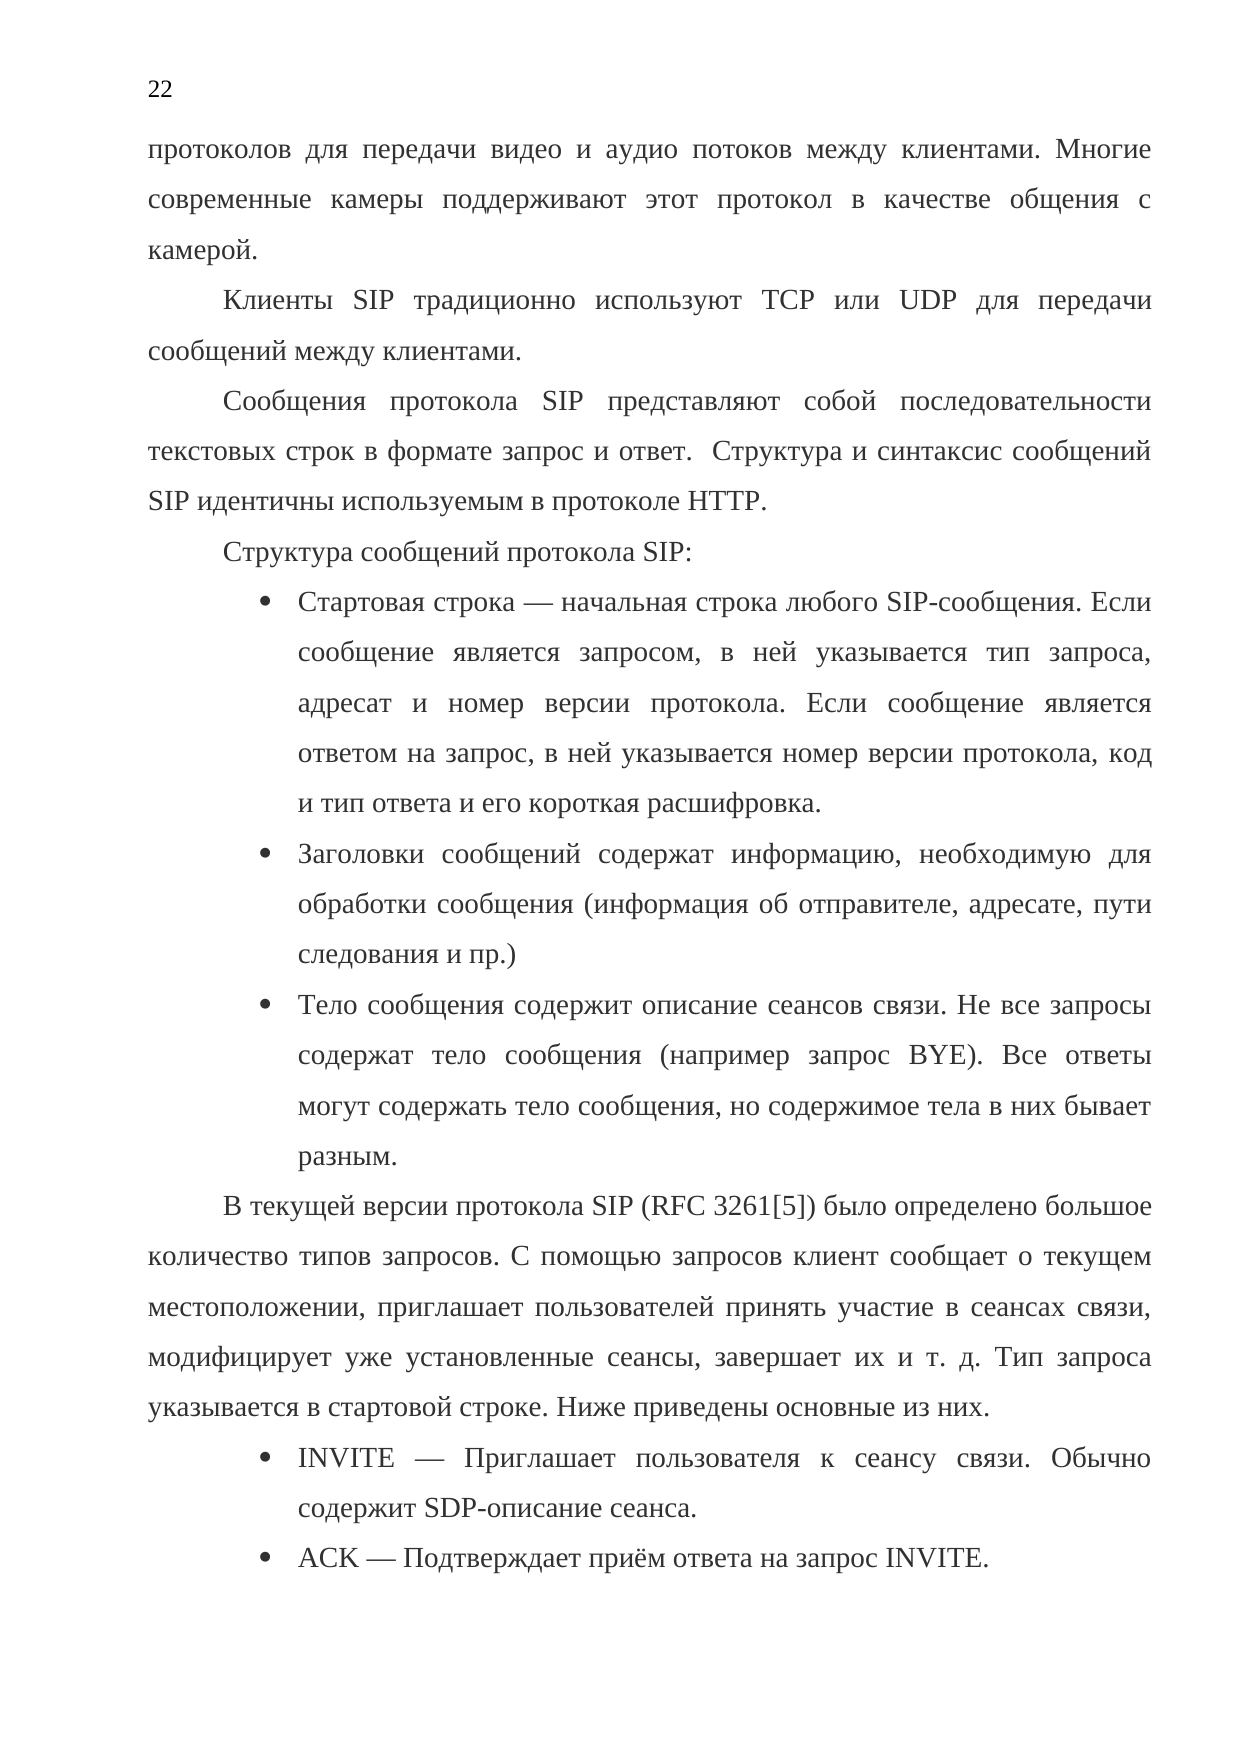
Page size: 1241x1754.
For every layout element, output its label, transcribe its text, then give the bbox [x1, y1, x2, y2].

list Заголовки сообщений содержат информацию, необходимую для обработки сообщения (информация об отправителе, адресате, пути следования и пр.) [260, 836, 1152, 970]
list ACK — Подтверждает приём ответа на запрос INVITE. [260, 1541, 1152, 1574]
text В текущей версии протокола SIP (RFC 3261[5]) было определено большое количество типов запросов. С помощью запросов клиент сообщает о текущем местоположении, приглашает пользователей принять участие в сеансах связи, модифицирует уже установленные сеансы, завершает их и т. д. Тип запроса указывается в стартовой строке. Ниже приведены основные из них. [148, 1188, 1152, 1423]
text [148, 131, 1152, 266]
text Структура сообщений протокола SIP: [148, 534, 1152, 567]
list Тело сообщения содержит описание сеансов связи. Не все запросы содержат тело сообщения (например запрос BYE). Все ответы могут содержать тело сообщения, но содержимое тела в них бывает разным. [260, 987, 1152, 1171]
text Клиенты SIP традиционно используют TCP или UDP для передачи сообщений между клиентами. [148, 282, 1152, 366]
list INVITE — Приглашает пользователя к сеансу связи. Обычно содержит SDP-описание сеанса. [260, 1440, 1152, 1524]
list Стартовая строка — начальная строка любого SIP-сообщения. Если сообщение является запросом, в ней указывается тип запроса, адресат и номер версии протокола. Если сообщение является ответом на запрос, в ней указывается номер версии протокола, код и тип ответа и его короткая расшифровка. [260, 584, 1152, 819]
text Сообщения протокола SIP представляют собой последовательности текстовых строк в формате запрос и ответ. Структура и синтаксис сообщений SIP идентичны используемым в протоколе HTTP. [148, 383, 1152, 517]
